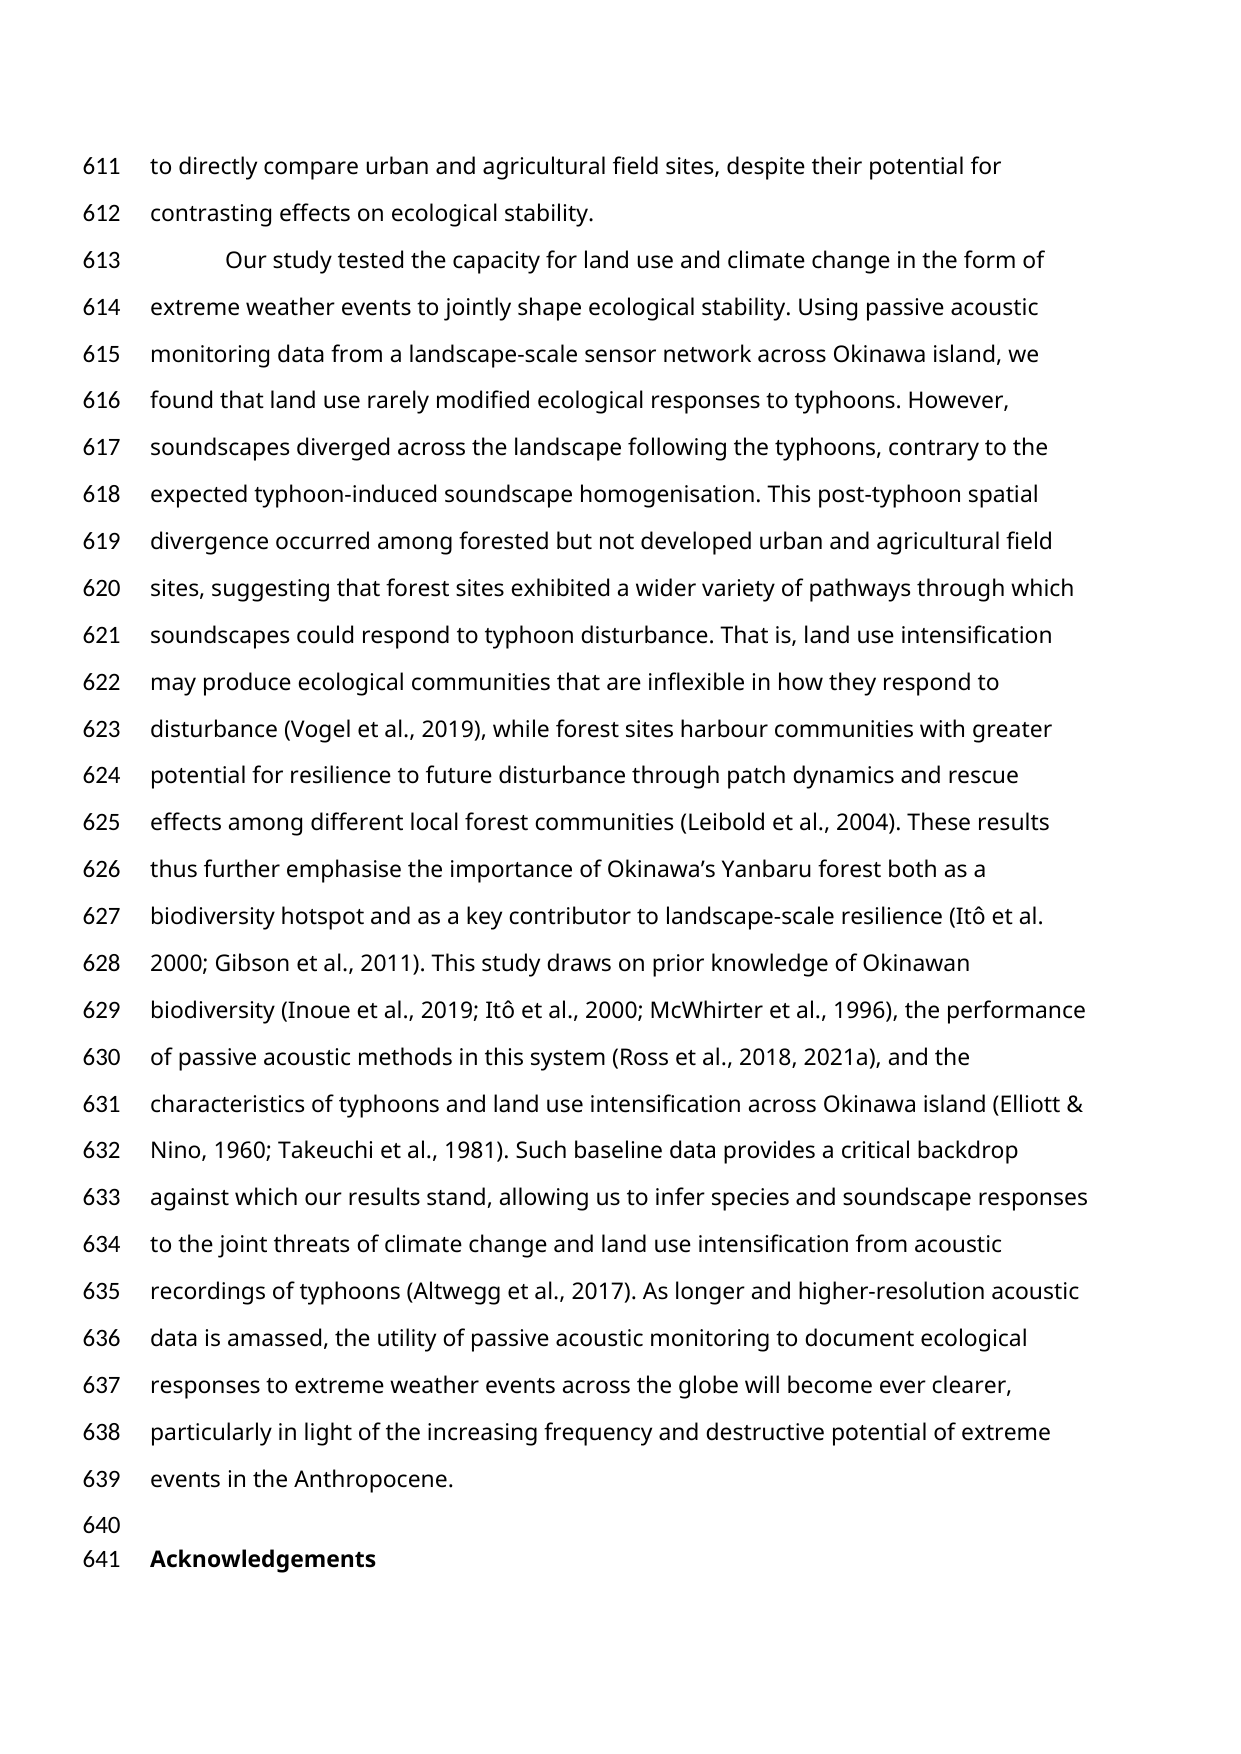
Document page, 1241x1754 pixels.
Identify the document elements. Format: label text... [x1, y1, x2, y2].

text Acknowledgements [150, 1543, 1090, 1575]
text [150, 150, 1090, 228]
text Our study tested the capacity for land use and climate change in the form of extreme weather events to jointly shape ecological stability. Using passive acoustic monitoring data from a landscape-scale sensor network across Okinawa island, we found that land use rarely modified ecological responses to typhoons. However, soundscapes diverged across the landscape following the typhoons, contrary to the expected typhoon-induced soundscape homogenisation. This post-typhoon spatial divergence occurred among forested but not developed urban and agricultural field sites, suggesting that forest sites exhibited a wider variety of pathways through which soundscapes could respond to typhoon disturbance. That is, land use intensification may produce ecological communities that are inflexible in how they respond to disturbance (Vogel et al., 2019), while forest sites harbour communities with greater potential for resilience to future disturbance through patch dynamics and rescue effects among different local forest communities (Leibold et al., 2004). These results thus further emphasise the importance of Okinawa’s Yanbaru forest both as a biodiversity hotspot and as a key contributor to landscape-scale resilience (Itô et al. 2000; Gibson et al., 2011). This study draws on prior knowledge of Okinawan biodiversity (Inoue et al., 2019; Itô et al., 2000; McWhirter et al., 1996), the performance of passive acoustic methods in this system (Ross et al., 2018, 2021a), and the characteristics of typhoons and land use intensification across Okinawa island (Elliott & Nino, 1960; Takeuchi et al., 1981). Such baseline data provides a critical backdrop against which our results stand, allowing us to infer species and soundscape responses to the joint threats of climate change and land use intensification from acoustic recordings of typhoons (Altwegg et al., 2017). As longer and higher-resolution acoustic data is amassed, the utility of passive acoustic monitoring to document ecological responses to extreme weather events across the globe will become ever clearer, particularly in light of the increasing frequency and destructive potential of extreme events in the Anthropocene. [150, 244, 1090, 1494]
